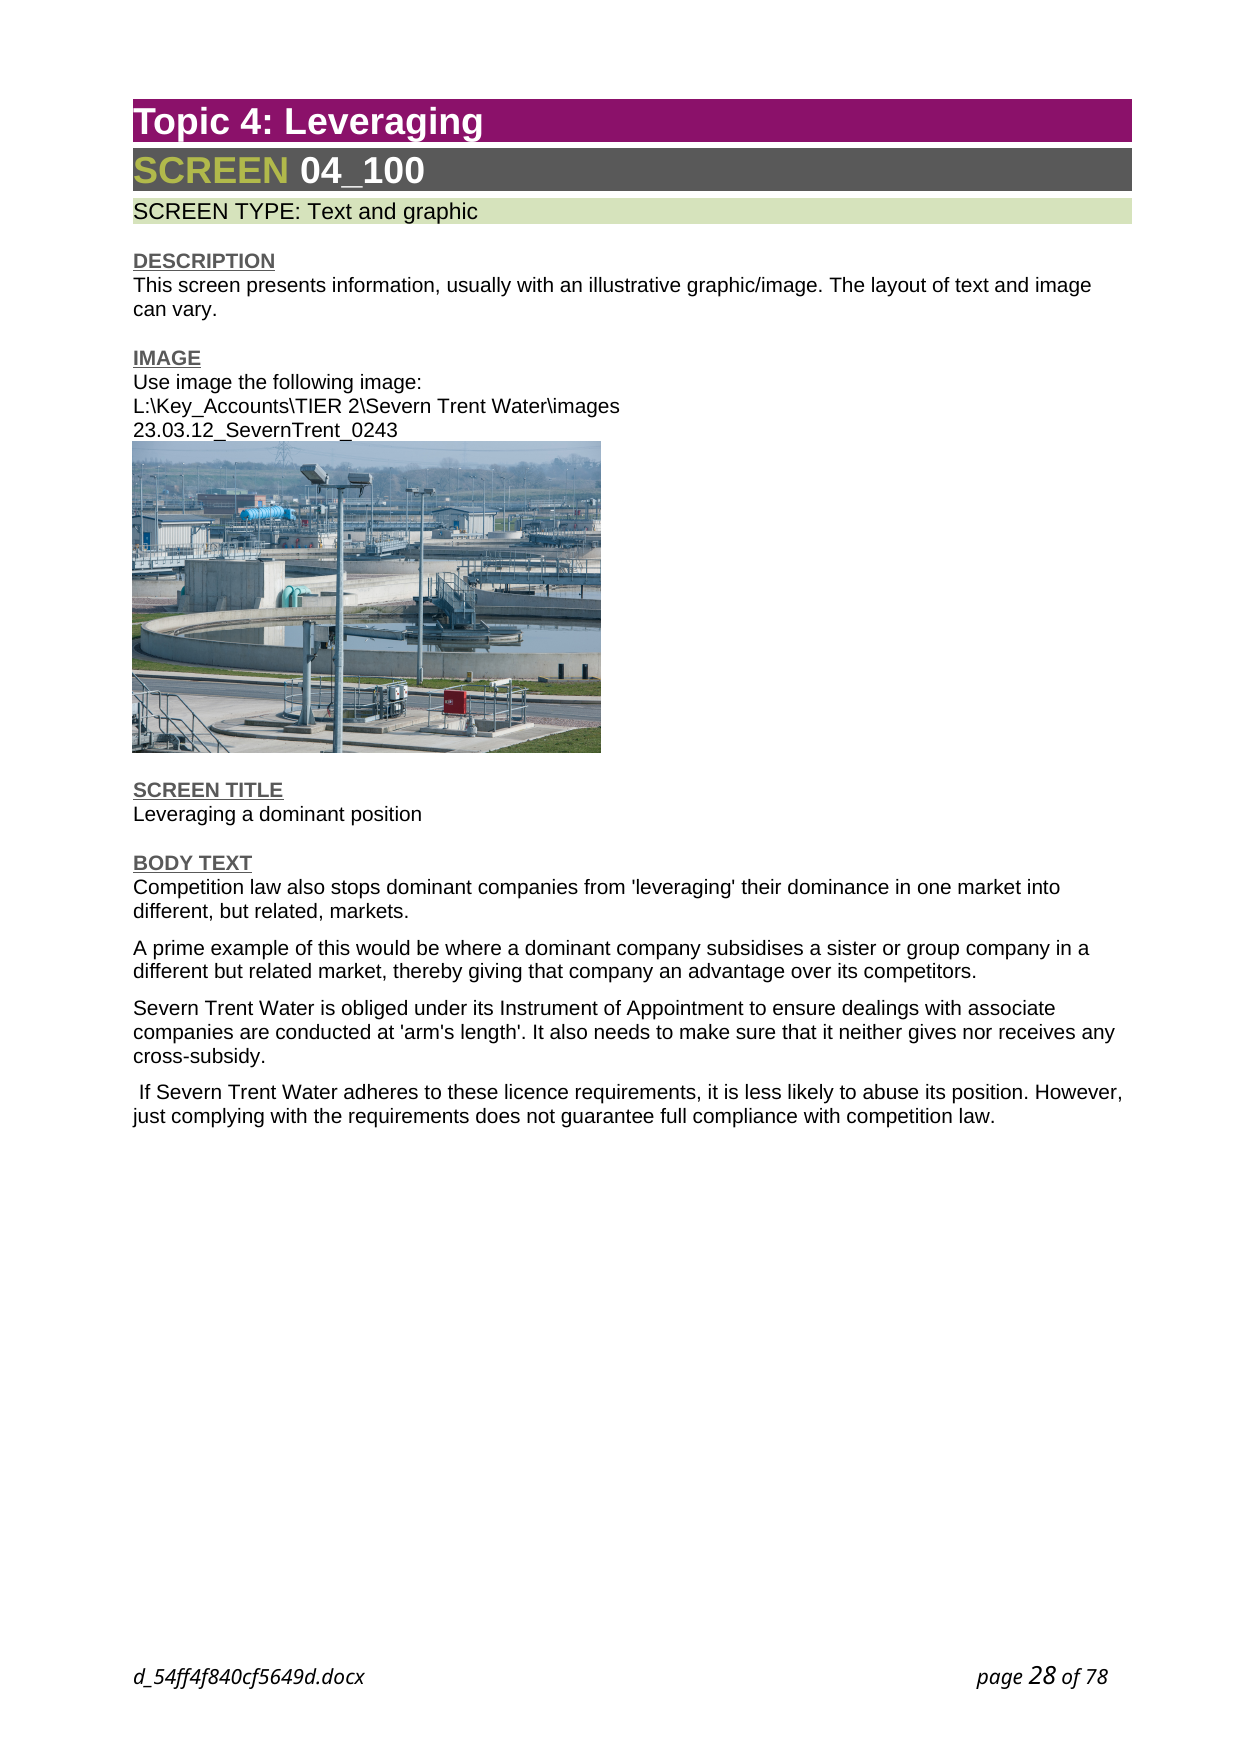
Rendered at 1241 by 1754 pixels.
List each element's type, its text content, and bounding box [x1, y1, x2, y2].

subtitle Topic 4: Leveraging [133, 99, 1132, 142]
text A prime example of this would be where a dominant company subsidises a sister or group company in a different but related market, thereby giving that company an advantage over its competitors. [133, 935, 1132, 983]
text BODY TEXT [133, 851, 1132, 875]
text IMAGE [133, 346, 1132, 370]
text If Severn Trent Water adheres to these licence requirements, it is less likely to abuse its position. However, just complying with the requirements does not guarantee full compliance with competition law. [133, 1080, 1132, 1128]
picture [132, 441, 601, 753]
text This screen presents information, usually with an illustrative graphic/image. The layout of text and image can vary. [133, 273, 1132, 321]
text 23.03.12_SevernTrent_0243 [133, 418, 1132, 442]
text Severn Trent Water is obliged under its Instrument of Appointment to ensure dealings with associate companies are conducted at 'arm's length'. It also needs to make sure that it neither gives nor receives any cross-subsidy. [133, 996, 1132, 1068]
text L:\Key_Accounts\TIER 2\Severn Trent Water\images [133, 394, 1132, 418]
text Use image the following image: [133, 370, 1132, 394]
text SCREEN TYPE: Text and graphic [133, 198, 1132, 224]
subtitle SCREEN 04_100 [133, 148, 1132, 191]
text Competition law also stops dominant companies from 'leveraging' their dominance in one market into different, but related, markets. [133, 875, 1132, 923]
text SCREEN TITLE [133, 778, 1132, 802]
text Leveraging a dominant position [133, 802, 1132, 826]
text DESCRIPTION [133, 249, 1132, 273]
